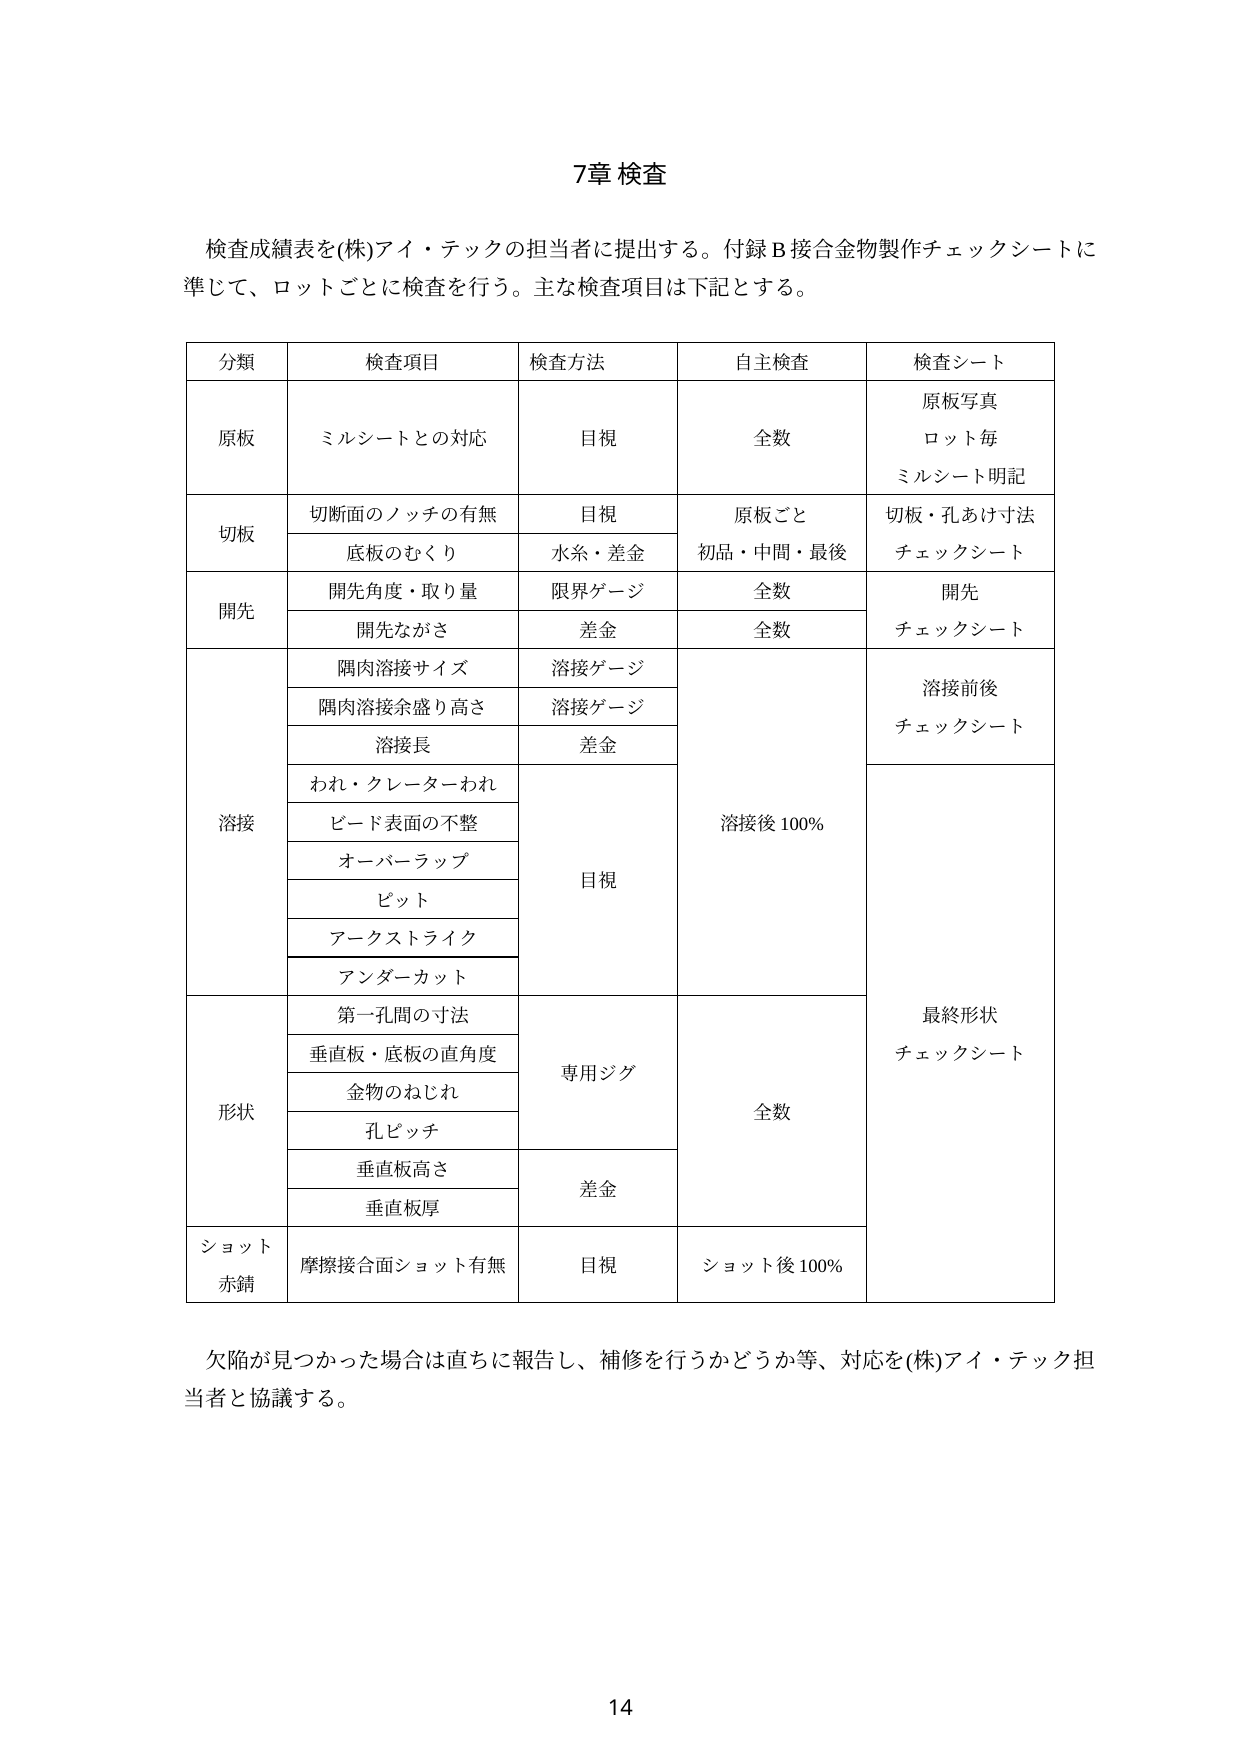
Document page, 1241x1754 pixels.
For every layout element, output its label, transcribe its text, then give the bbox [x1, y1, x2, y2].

table_header 検査項目 [288, 343, 518, 380]
table_cell 溶接長 [288, 726, 518, 764]
table_cell 目視 [519, 495, 677, 532]
table_cell アンダーカット [288, 958, 518, 995]
table_cell 開先 チェックシート [867, 572, 1054, 648]
subtitle 検査 [118, 154, 1122, 192]
table_cell 切断面のノッチの有無 [288, 495, 518, 532]
table_header 自主検査 [678, 343, 866, 380]
table_cell 形状 [187, 996, 287, 1226]
table_cell 全数 [678, 611, 866, 648]
table_cell 隅肉溶接サイズ [288, 649, 518, 687]
table_cell 原板ごと 初品・中間・最後 [678, 495, 866, 571]
table_cell ショット 赤錆 [187, 1227, 287, 1302]
table_cell 溶接ゲージ [519, 649, 677, 687]
table_cell 切板・孔あけ寸法 チェックシート [867, 495, 1054, 571]
table_cell 切板 [187, 495, 287, 571]
table_cell 全数 [678, 572, 866, 609]
table_cell 全数 [678, 381, 866, 494]
text 欠陥が見つかった場合は直ちに報告し、補修を行うかどうか等、対応を(株)アイ・テック担当者と協議する。 [184, 1341, 1100, 1416]
table_cell 限界ゲージ [519, 572, 677, 609]
table_cell 垂直板高さ [288, 1150, 518, 1188]
table_cell 専用ジグ [519, 996, 677, 1149]
table_cell 目視 [519, 1227, 677, 1302]
table_cell 金物のねじれ [288, 1073, 518, 1111]
table_cell 最終形状 チェックシート [867, 765, 1054, 1302]
text 検査成績表を(株)アイ・テックの担当者に提出する。付録B接合金物製作チェックシートに準じて、ロットごとに検査を行う。主な検査項目は下記とする。 [184, 229, 1100, 304]
table_cell ピット [288, 880, 518, 918]
table_cell 垂直板・底板の直角度 [288, 1035, 518, 1072]
table_cell 底板のむくり [288, 534, 518, 571]
table_cell 差金 [519, 611, 677, 648]
table_cell 垂直板厚 [288, 1189, 518, 1226]
table_cell ビード表面の不整 [288, 803, 518, 841]
table_cell 原板写真 ロット毎 ミルシート明記 [867, 381, 1054, 494]
table_cell 目視 [519, 381, 677, 494]
table_cell ミルシートとの対応 [288, 381, 518, 494]
table_cell 溶接前後 チェックシート [867, 649, 1054, 764]
table_header 検査方法 [519, 343, 677, 380]
table_cell 開先角度・取り量 [288, 572, 518, 609]
table_cell 摩擦接合面ショット有無 [288, 1227, 518, 1302]
table_cell 全数 [678, 996, 866, 1226]
table_cell 目視 [519, 765, 677, 995]
table_cell 原板 [187, 381, 287, 494]
table_cell 孔ピッチ [288, 1112, 518, 1149]
table_cell 溶接 [187, 649, 287, 995]
table_cell 第一孔間の寸法 [288, 996, 518, 1033]
table_cell 溶接ゲージ [519, 688, 677, 725]
table_cell 水糸・差金 [519, 534, 677, 571]
table_cell 溶接後100% [678, 649, 866, 995]
table_cell アークストライク [288, 919, 518, 956]
table_cell ショット後100% [678, 1227, 866, 1302]
table_cell われ・クレーターわれ [288, 765, 518, 802]
table_cell 開先ながさ [288, 611, 518, 648]
table_cell オーバーラップ [288, 842, 518, 879]
table_cell 隅肉溶接余盛り高さ [288, 688, 518, 725]
table_cell 差金 [519, 1150, 677, 1226]
table_cell 差金 [519, 726, 677, 764]
table_header 分類 [187, 343, 287, 380]
table_header 検査シート [867, 343, 1054, 380]
table_cell 開先 [187, 572, 287, 648]
